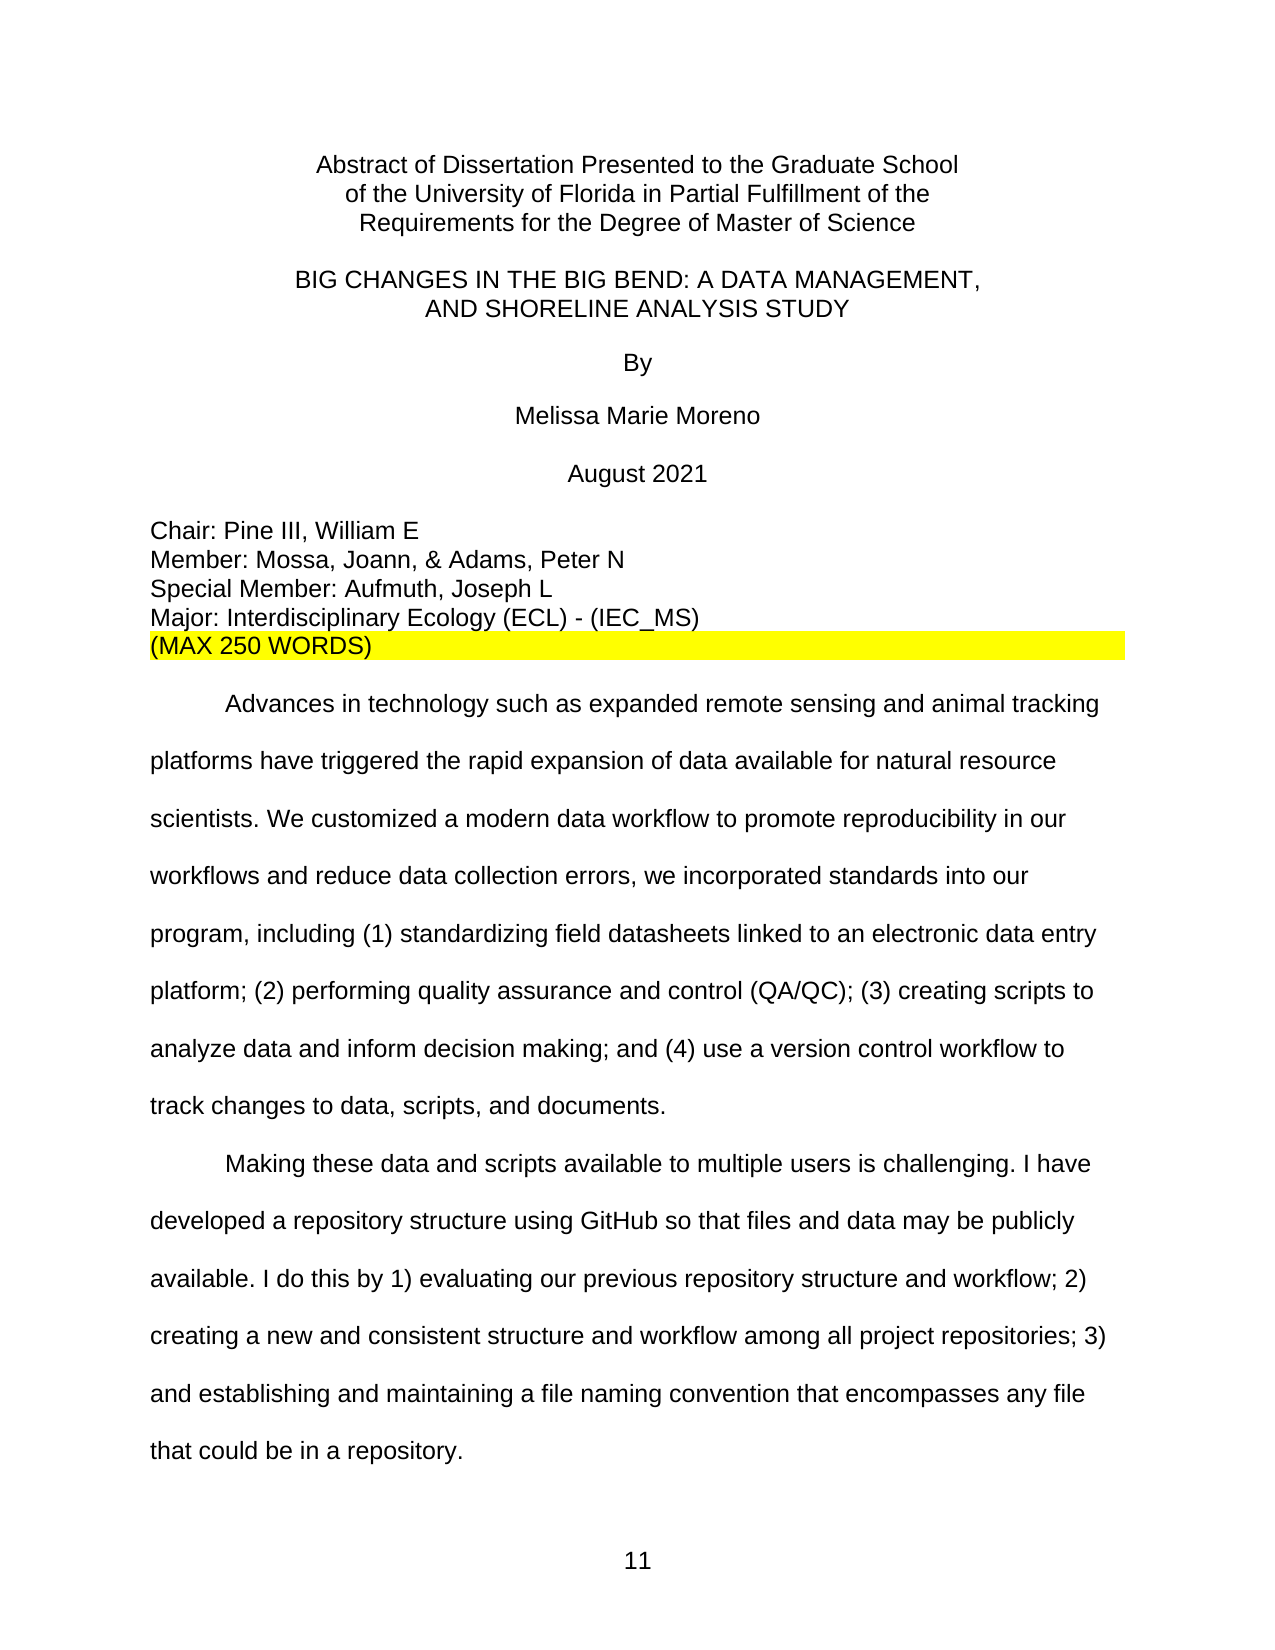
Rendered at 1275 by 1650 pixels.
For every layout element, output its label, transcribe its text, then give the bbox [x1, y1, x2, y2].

text Major: Interdisciplinary Ecology (ECL) - (IEC_MS) [150, 602, 1125, 631]
text Member: Mossa, Joann, & Adams, Peter N [150, 545, 1125, 574]
text Special Member: Aufmuth, Joseph L [150, 574, 1125, 602]
text By [150, 347, 1125, 376]
text Chair: Pine III, William E [150, 516, 1125, 545]
text Abstract of Dissertation Presented to the Graduate School of the University of Florida in Partial Fulfillment of the Requirements for the Degree of Master of Science [150, 150, 1125, 236]
text Melissa Marie Moreno [150, 401, 1125, 430]
text Making these data and scripts available to multiple users is challenging. I have developed a repository structure using GitHub so that files and data may be publicly available. I do this by 1) evaluating our previous repository structure and workflow; 2) creating a new and consistent structure and workflow among all project repositories; 3) and establishing and maintaining a file naming convention that encompasses any file that could be in a repository. [150, 1149, 1125, 1465]
text Advances in technology such as expanded remote sensing and animal tracking platforms have triggered the rapid expansion of data available for natural resource scientists. We customized a modern data workflow to promote reproducibility in our workflows and reduce data collection errors, we incorporated standards into our program, including (1) standardizing field datasheets linked to an electronic data entry platform; (2) performing quality assurance and control (QA/QC); (3) creating scripts to analyze data and inform decision making; and (4) use a version control workflow to track changes to data, scripts, and documents. [150, 689, 1125, 1120]
text (MAX 250 WORDS) [150, 631, 1125, 660]
text August 2021 [150, 459, 1125, 487]
text BIG CHANGES IN THE BIG BEND: A DATA MANAGEMENT, AND SHORELINE ANALYSIS STUDY [150, 265, 1125, 322]
